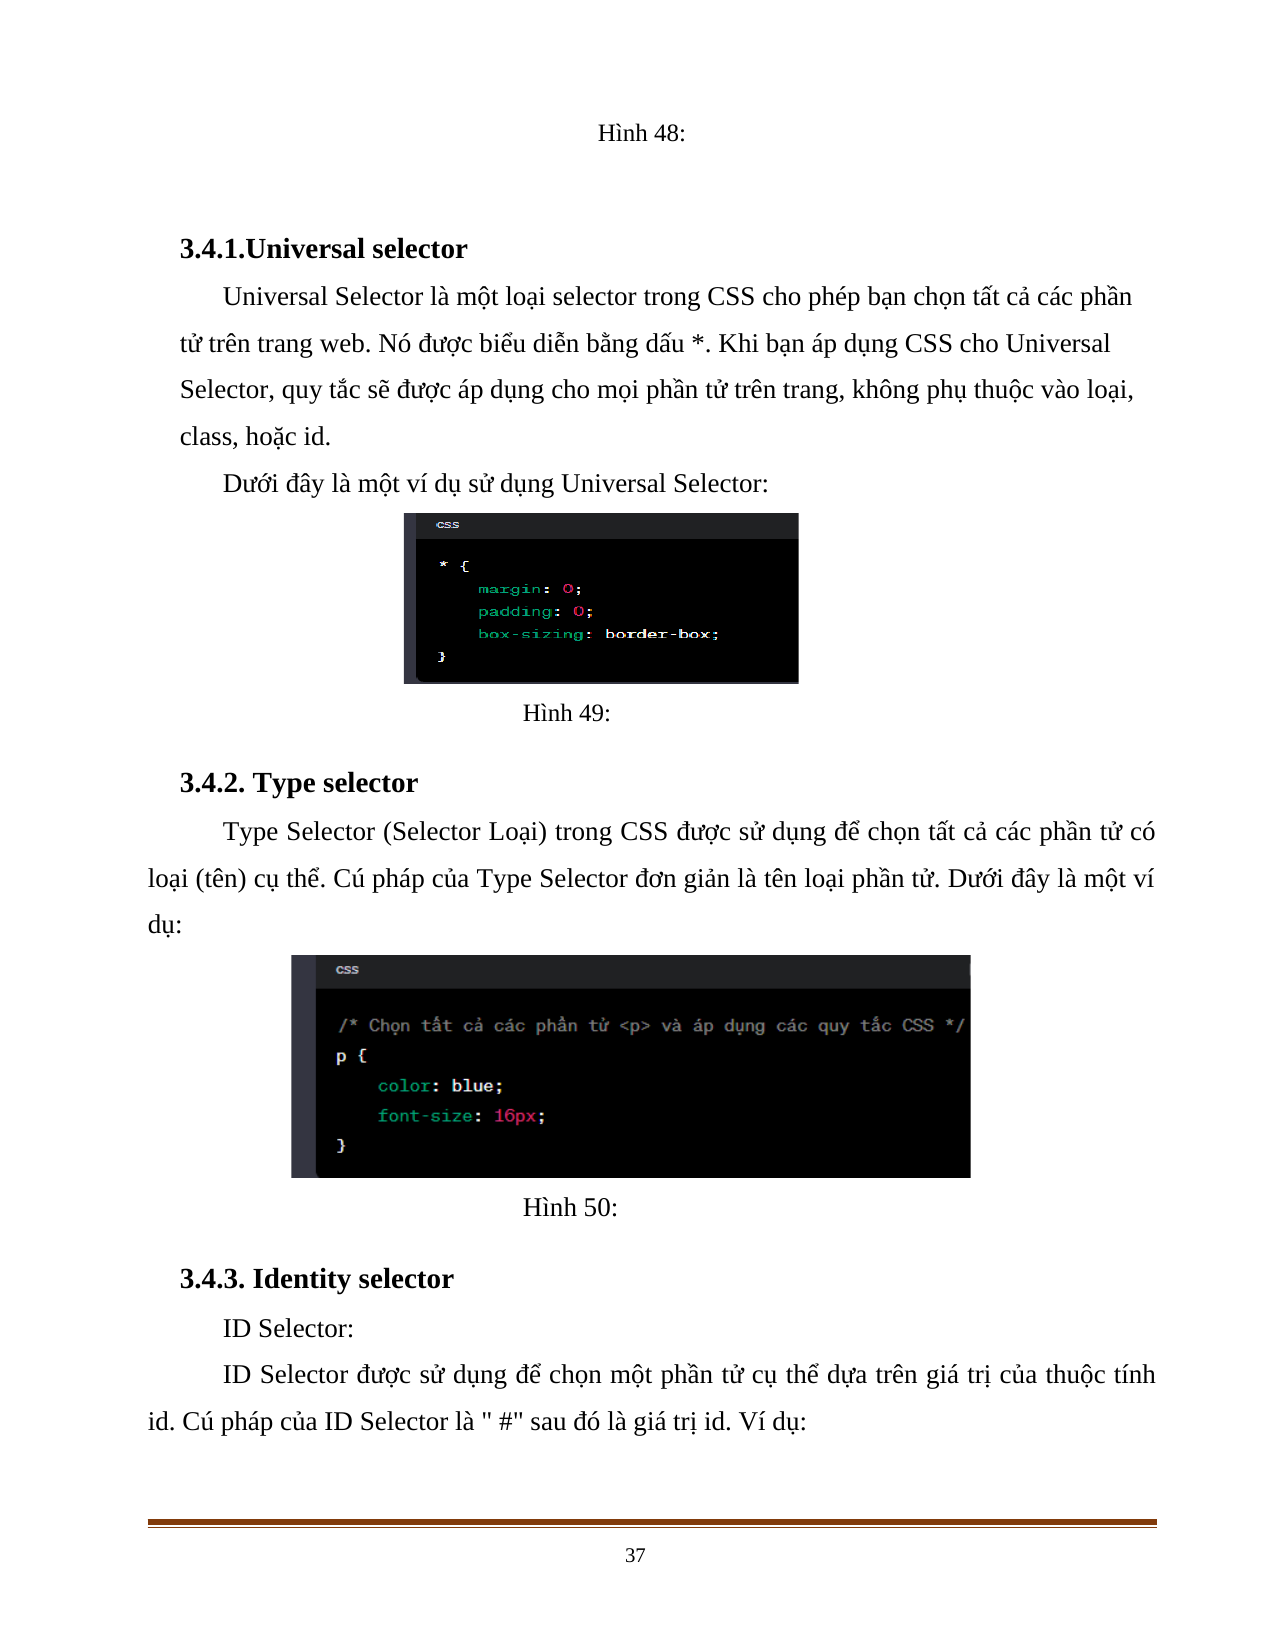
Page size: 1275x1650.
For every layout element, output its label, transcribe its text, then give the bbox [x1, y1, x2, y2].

picture [403, 513, 799, 684]
text Hình 48: [523, 118, 1157, 147]
text Dưới đây là một ví dụ sử dụng Universal Selector: [148, 467, 1157, 498]
text ID Selector được sử dụng để chọn một phần tử cụ thể dựa trên giá trị của thuộc tính id. Cú pháp của ID Selector là " #" sau đó là giá trị id. Ví dụ: [148, 1358, 1157, 1436]
text ID Selector: [148, 1312, 1157, 1343]
picture [291, 955, 971, 1178]
subtitle 3.4.3. Identity selector [179, 1262, 1157, 1295]
subtitle 3.4.2. Type selector [179, 765, 1157, 798]
text Type Selector (Selector Loại) trong CSS được sử dụng để chọn tất cả các phần tử có loại (tên) cụ thể. Cú pháp của Type Selector đơn giản là tên loại phần tử. Dưới đây là một ví dụ: [148, 815, 1157, 940]
text Hình 49: [448, 698, 1157, 727]
text Hình 50: [448, 1192, 1157, 1223]
subtitle 3.4.1.Universal selector Universal Selector là một loại selector trong CSS cho phép bạn chọn tất cả các phần tử trên trang web. Nó được biểu diễn bằng dấu *. Khi bạn áp dụng CSS cho Universal Selector, quy tắc sẽ được áp dụng cho mọi phần tử trên trang, không phụ thuộc vào loại, class, hoặc id. [179, 231, 1157, 451]
